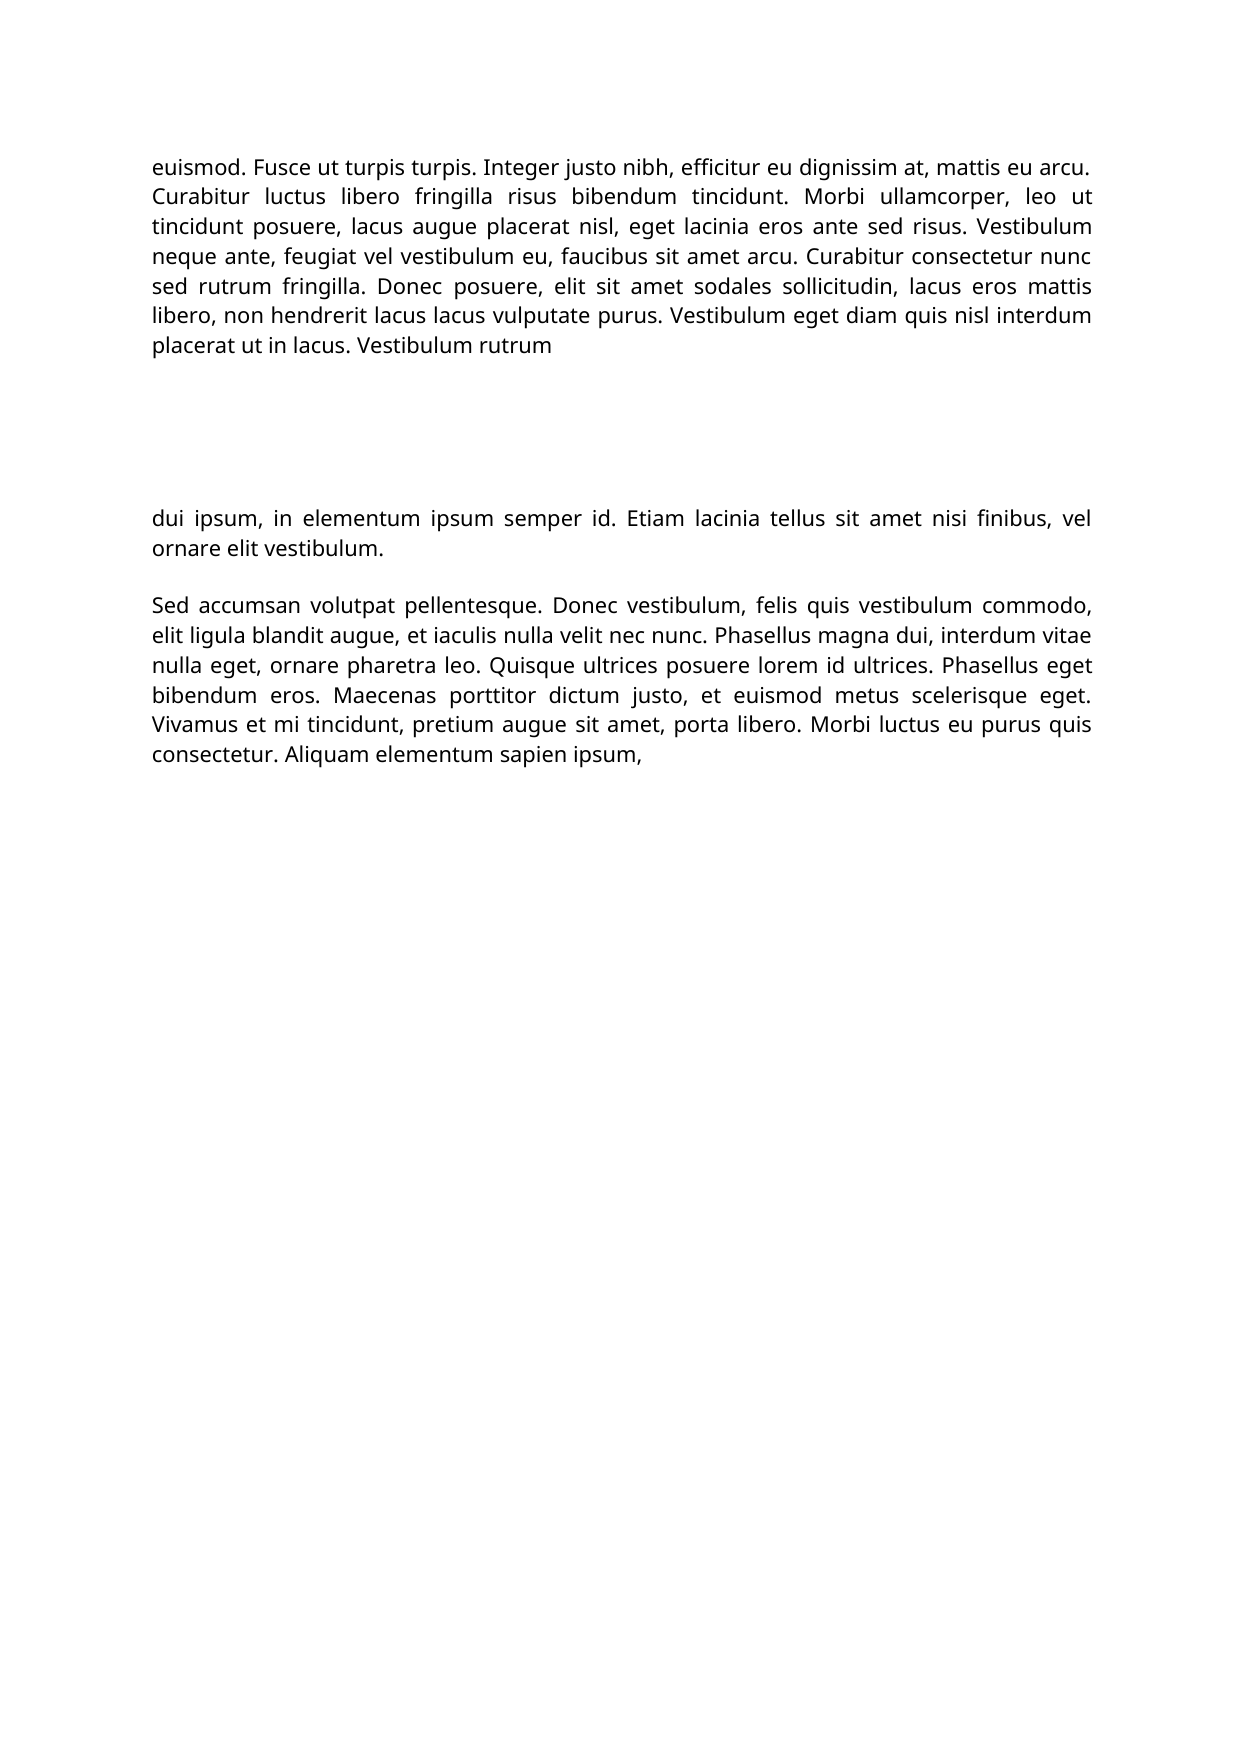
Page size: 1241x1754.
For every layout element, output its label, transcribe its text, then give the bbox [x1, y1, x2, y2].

text Sed accumsan volutpat pellentesque. Donec vestibulum, felis quis vestibulum commodo, elit ligula blandit augue, et iaculis nulla velit nec nunc. Phasellus magna dui, interdum vitae nulla eget, ornare pharetra leo. Quisque ultrices posuere lorem id ultrices. Phasellus eget bibendum eros. Maecenas porttitor dictum justo, et euismod metus scelerisque eget. Vivamus et mi tincidunt, pretium augue sit amet, porta libero. Morbi luctus eu purus quis consectetur. Aliquam elementum sapien ipsum, [152, 590, 1092, 769]
text dui ipsum, in elementum ipsum semper id. Etiam lacinia tellus sit amet nisi finibus, vel ornare elit vestibulum. [152, 503, 1093, 562]
text euismod. Fusce ut turpis turpis. Integer justo nibh, efficitur eu dignissim at, mattis eu arcu. Curabitur luctus libero fringilla risus bibendum tincidunt. Morbi ullamcorper, leo ut tincidunt posuere, lacus augue placerat nisl, eget lacinia eros ante sed risus. Vestibulum neque ante, feugiat vel vestibulum eu, faucibus sit amet arcu. Curabitur consectetur nunc sed rutrum fringilla. Donec posuere, elit sit amet sodales sollicitudin, lacus eros mattis libero, non hendrerit lacus lacus vulputate purus. Vestibulum eget diam quis nisl interdum placerat ut in lacus. Vestibulum rutrum [152, 152, 1093, 360]
